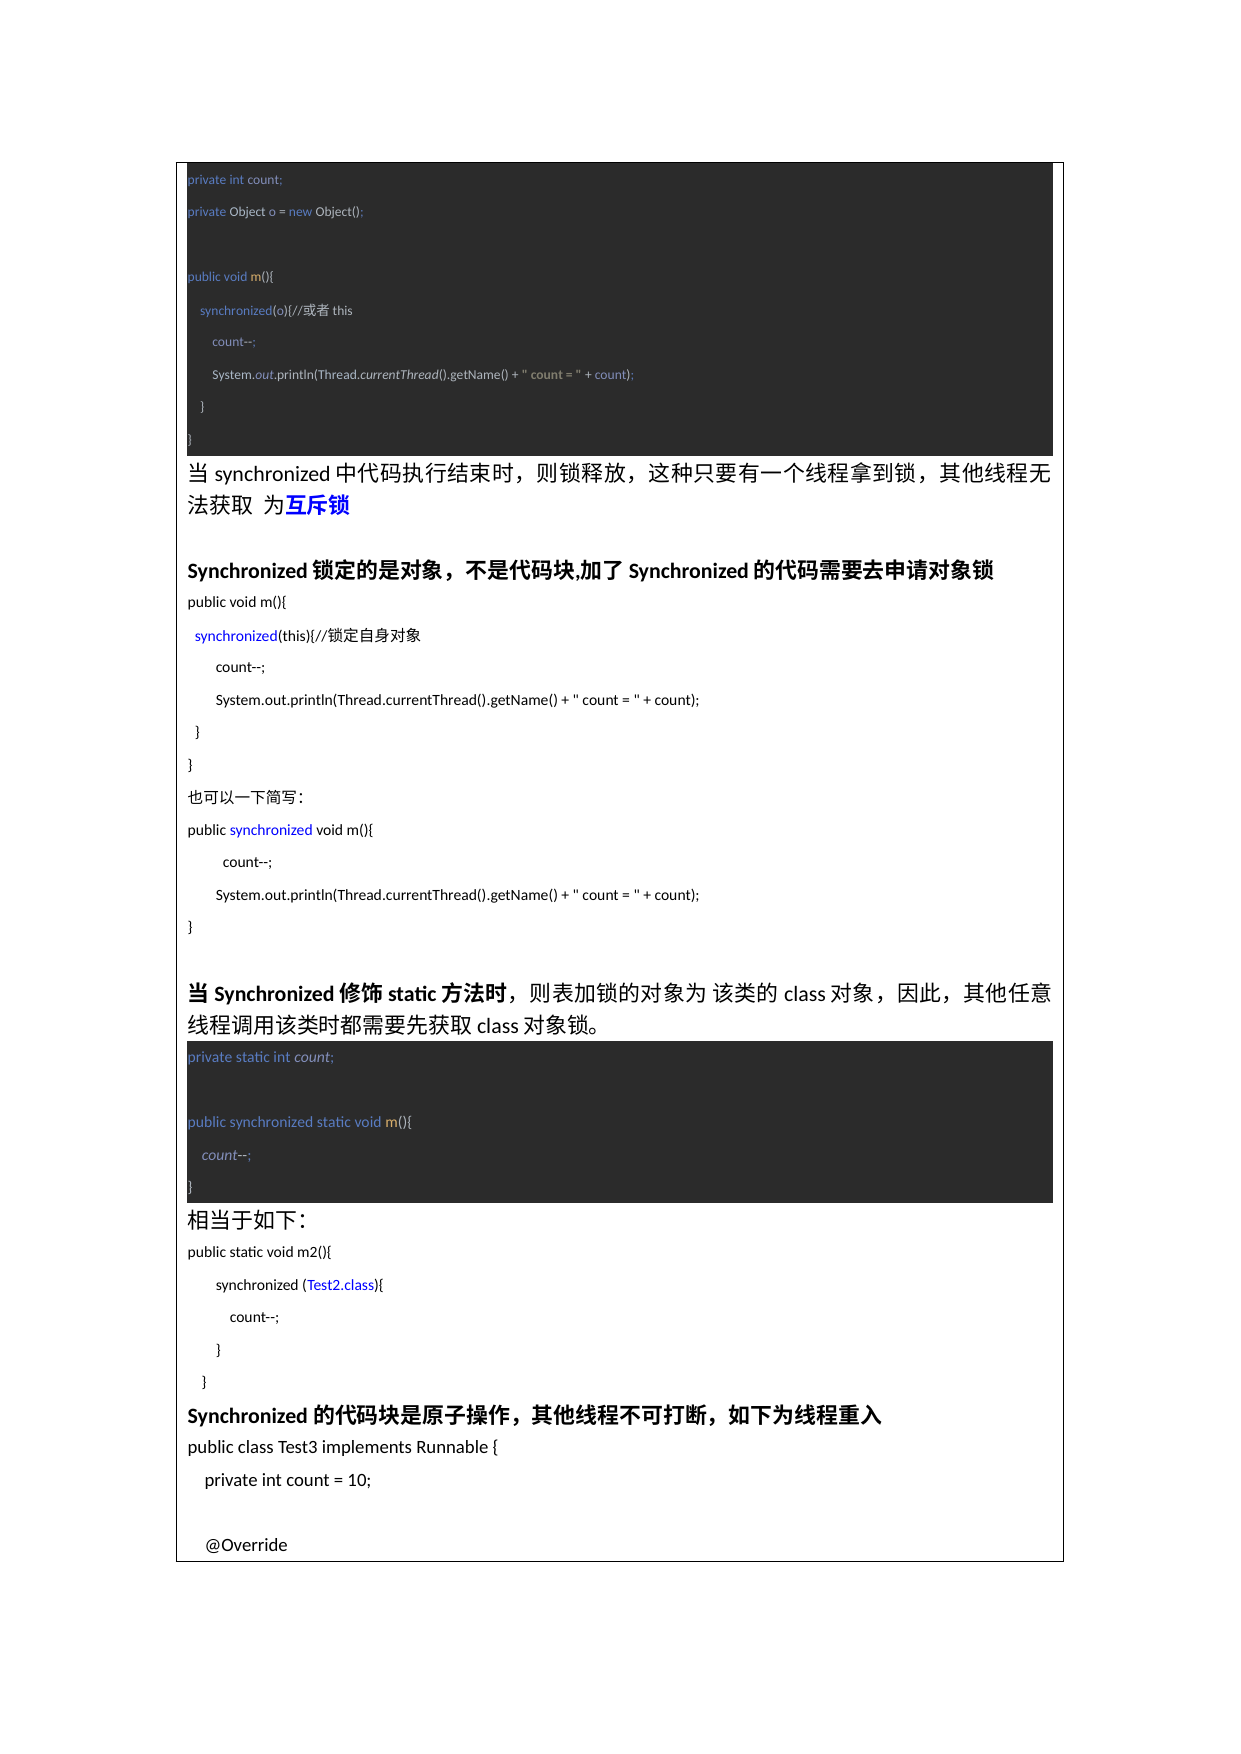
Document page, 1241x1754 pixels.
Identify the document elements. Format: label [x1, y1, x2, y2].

table_header [177, 163, 1063, 1561]
